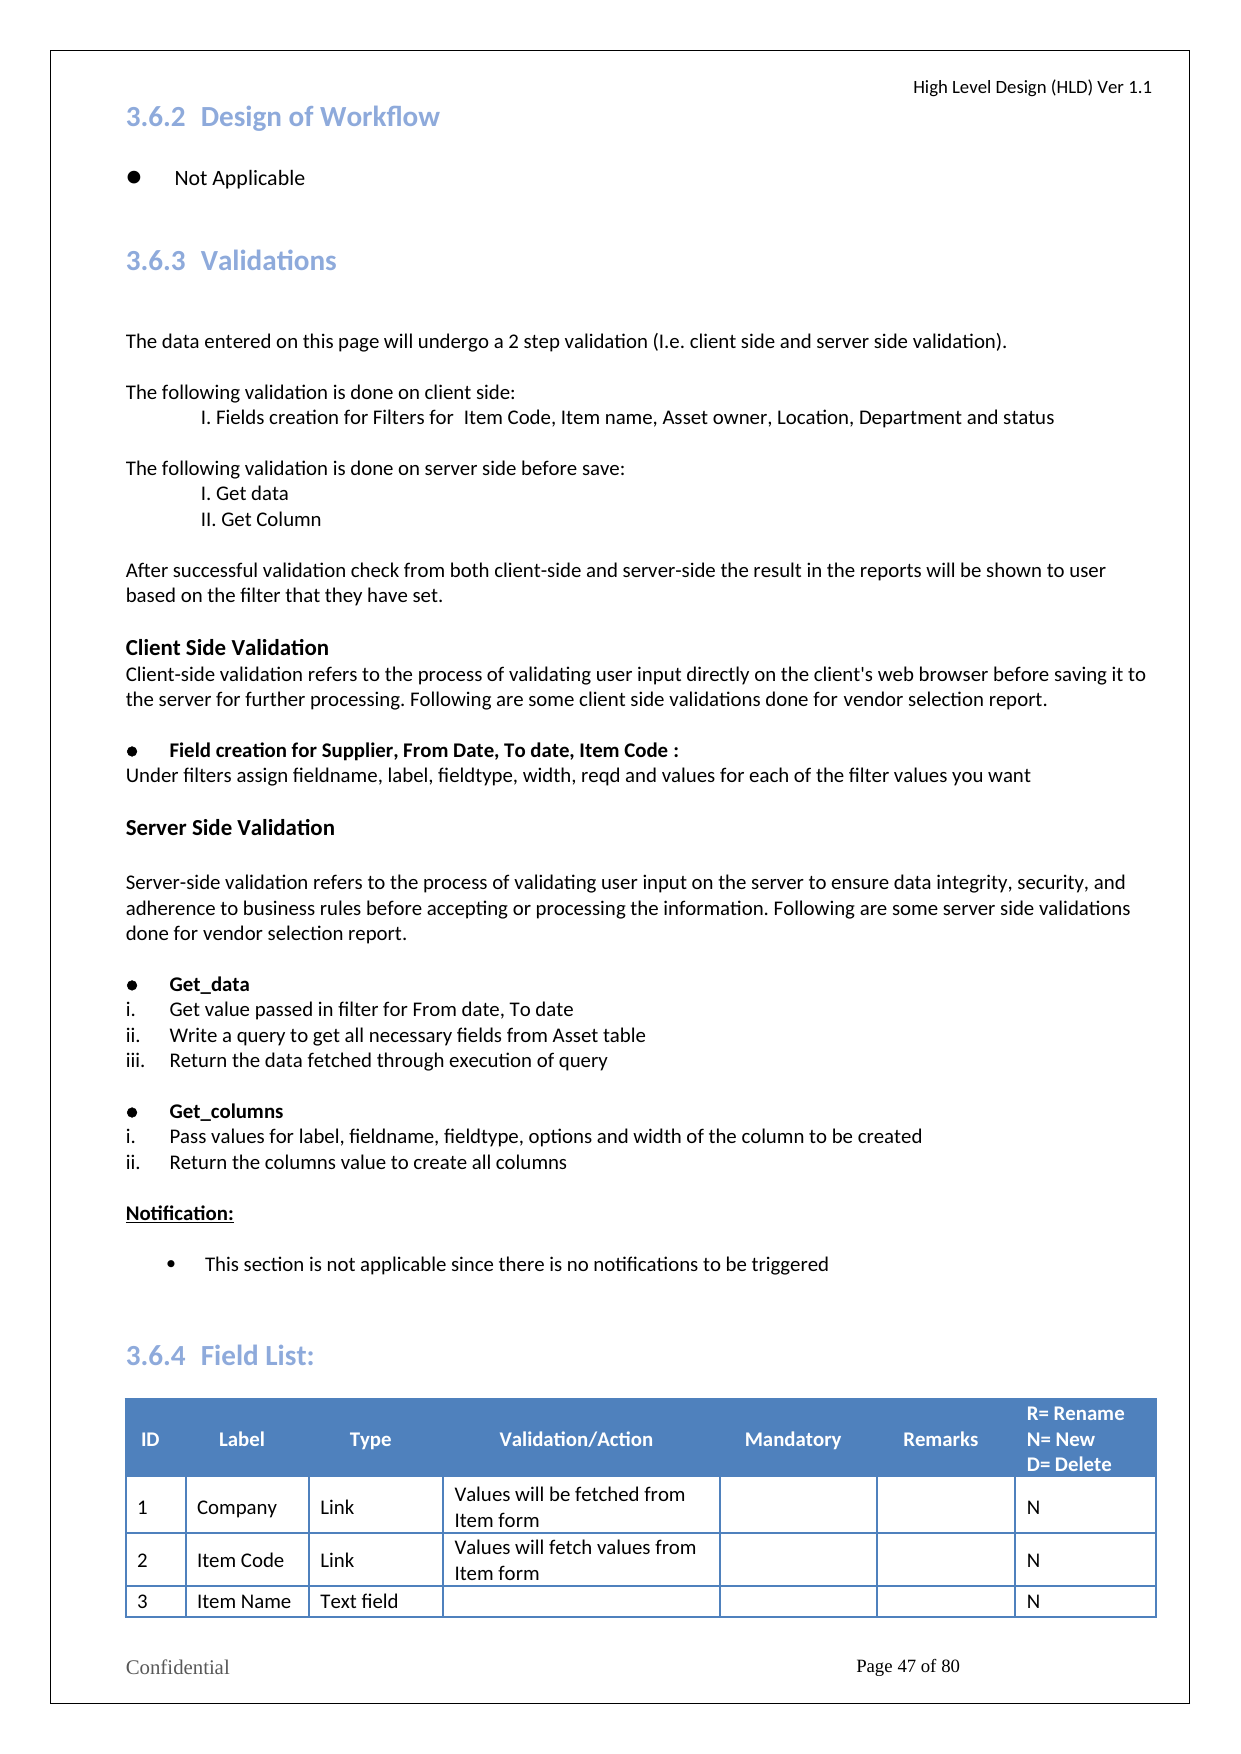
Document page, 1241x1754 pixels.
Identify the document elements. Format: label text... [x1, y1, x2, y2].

subtitle Field List: [126, 1337, 1156, 1373]
table_cell [878, 1587, 1014, 1616]
list Get_columns [126, 1098, 1156, 1124]
list Get_data [126, 971, 1156, 997]
list Client-side validation refers to the process of validating user input directly on the client's web browser before saving it to the server for further processing. Following are some client side validations done for vendor selection report. [126, 661, 1156, 712]
table_cell [444, 1587, 719, 1616]
table_cell N [1016, 1534, 1155, 1585]
table_cell [721, 1534, 876, 1585]
table_cell Values will be fetched from Item form [444, 1481, 719, 1532]
table_cell [721, 1587, 876, 1616]
text Notification: [126, 1200, 1156, 1225]
table_cell Item Name [187, 1587, 308, 1616]
table_cell 2 [127, 1534, 185, 1585]
table_cell N [1016, 1587, 1155, 1616]
list Get Column [126, 506, 1156, 531]
table_cell Text field [310, 1587, 442, 1616]
list Pass values for label, fieldname, fieldtype, options and width of the column to be created [126, 1124, 1156, 1149]
list Under filters assign fieldname, label, fieldtype, width, reqd and values for each of the filter values you want [126, 763, 1156, 788]
table_cell [878, 1481, 1014, 1532]
subtitle Validations [126, 242, 1156, 277]
list Return the columns value to create all columns [126, 1149, 1156, 1174]
list Client Side Validation [126, 633, 1156, 661]
list Get value passed in filter for From date, To date [126, 997, 1156, 1022]
list Field creation for Supplier, From Date, To date, Item Code : [126, 737, 1156, 763]
table_cell Link [310, 1534, 442, 1585]
table_cell Item Code [187, 1534, 308, 1585]
list Write a query to get all necessary fields from Asset table [126, 1022, 1156, 1047]
list Server Side Validation [126, 813, 1156, 842]
list Server-side validation refers to the process of validating user input on the server to ensure data integrity, security, and adherence to business rules before accepting or processing the information. Following are some server side validations done for vendor selection report. [126, 869, 1156, 946]
table_cell [878, 1534, 1014, 1585]
table_header Mandatory [721, 1400, 876, 1477]
list Not Applicable [126, 164, 1156, 191]
table_cell Values will fetch values from Item form [444, 1534, 719, 1585]
list This section is not applicable since there is no notifications to be triggered [167, 1251, 1156, 1276]
list The following validation is done on server side before save: [126, 455, 1156, 481]
table_cell 3 [127, 1587, 185, 1616]
table_cell Company [187, 1481, 308, 1532]
table_header R= Rename N= New D= Delete [1016, 1400, 1155, 1477]
table_header Label [187, 1400, 308, 1477]
table_cell [721, 1481, 876, 1532]
list The following validation is done on client side: [126, 379, 1156, 404]
list After successful validation check from both client-side and server-side the result in the reports will be shown to user based on the filter that they have set. [126, 557, 1156, 608]
list Get data [126, 481, 1156, 506]
subtitle Design of Workflow [126, 98, 1156, 133]
list Fields creation for Filters for Item Code, Item name, Asset owner, Location, Department and status [126, 404, 1156, 430]
table_header Validation/Action [444, 1400, 719, 1477]
table_cell 1 [127, 1481, 185, 1532]
table_cell Link [310, 1481, 442, 1532]
list The data entered on this page will undergo a 2 step validation (I.e. client side and server side validation). [126, 328, 1156, 353]
table_header Type [310, 1400, 442, 1477]
table_header Remarks [878, 1400, 1014, 1477]
table_header ID [127, 1400, 185, 1477]
list Return the data fetched through execution of query [126, 1047, 1156, 1073]
table_cell N [1016, 1481, 1155, 1532]
